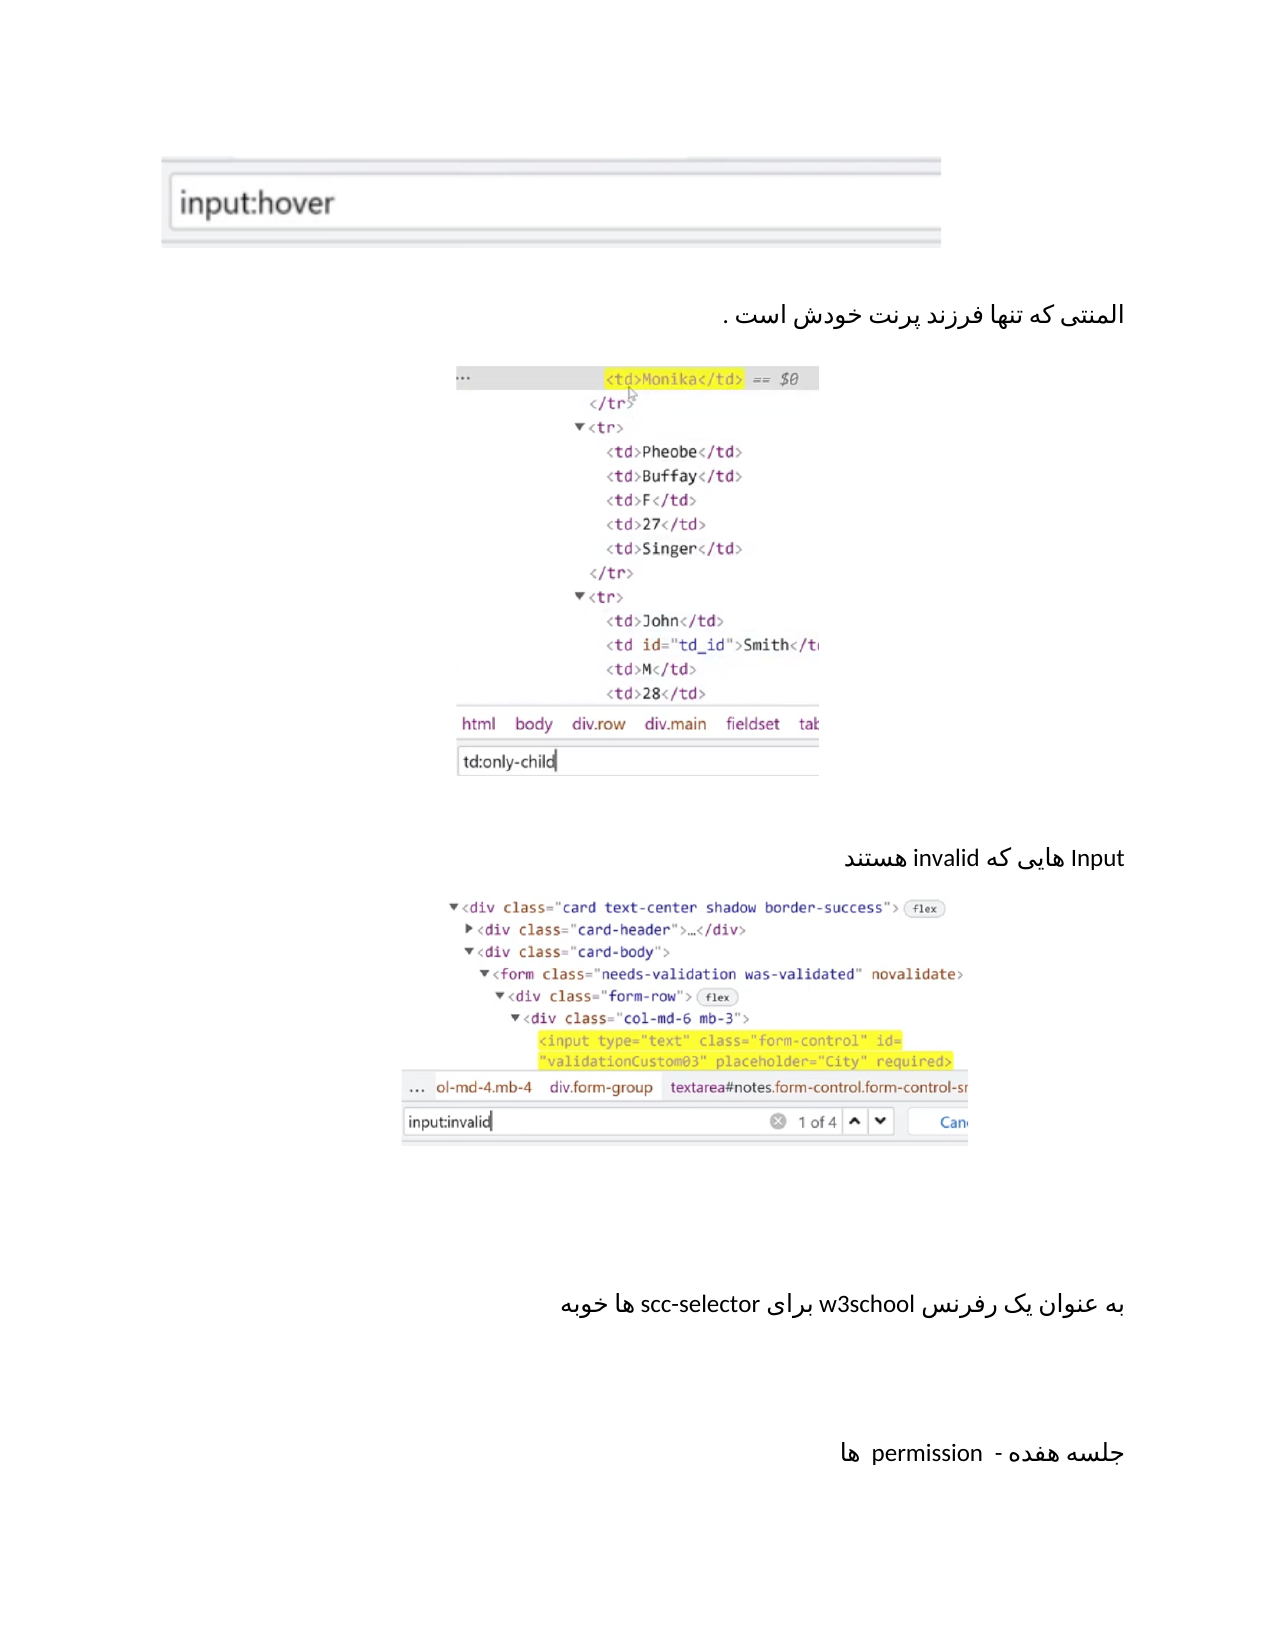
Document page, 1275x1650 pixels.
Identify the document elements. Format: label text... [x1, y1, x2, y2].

text به عنوان یک رفرنس w3school برای scc-selector ها خوبه [150, 1288, 1125, 1318]
text جلسه هفده - permission ها [150, 1437, 1125, 1467]
text المنتی که تنها فرزند پرنت خودش است . [150, 299, 1125, 329]
picture [161, 156, 942, 248]
picture [401, 894, 969, 1146]
picture [456, 362, 819, 776]
text Input هایی که invalid هستند [150, 842, 1125, 872]
